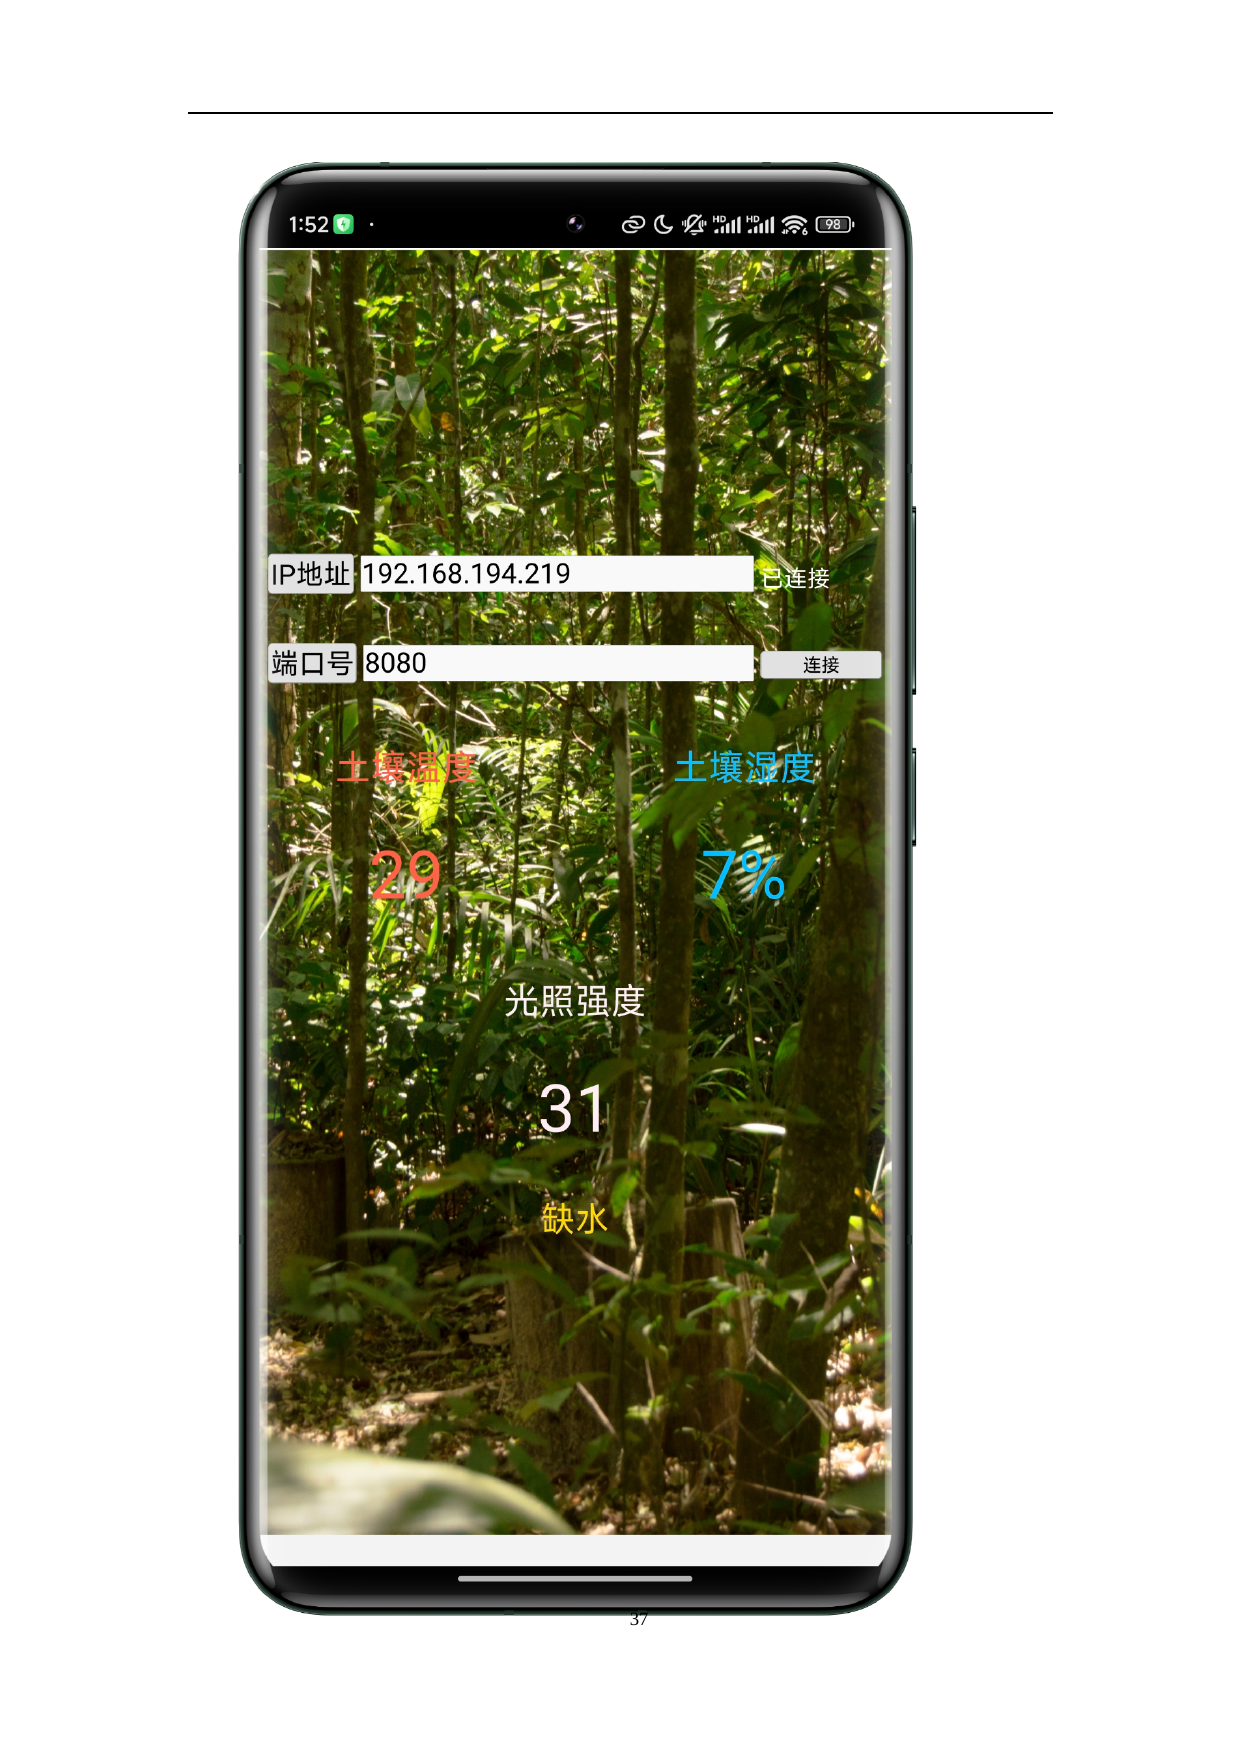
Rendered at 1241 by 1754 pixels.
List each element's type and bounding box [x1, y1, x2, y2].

picture [237, 162, 917, 1616]
